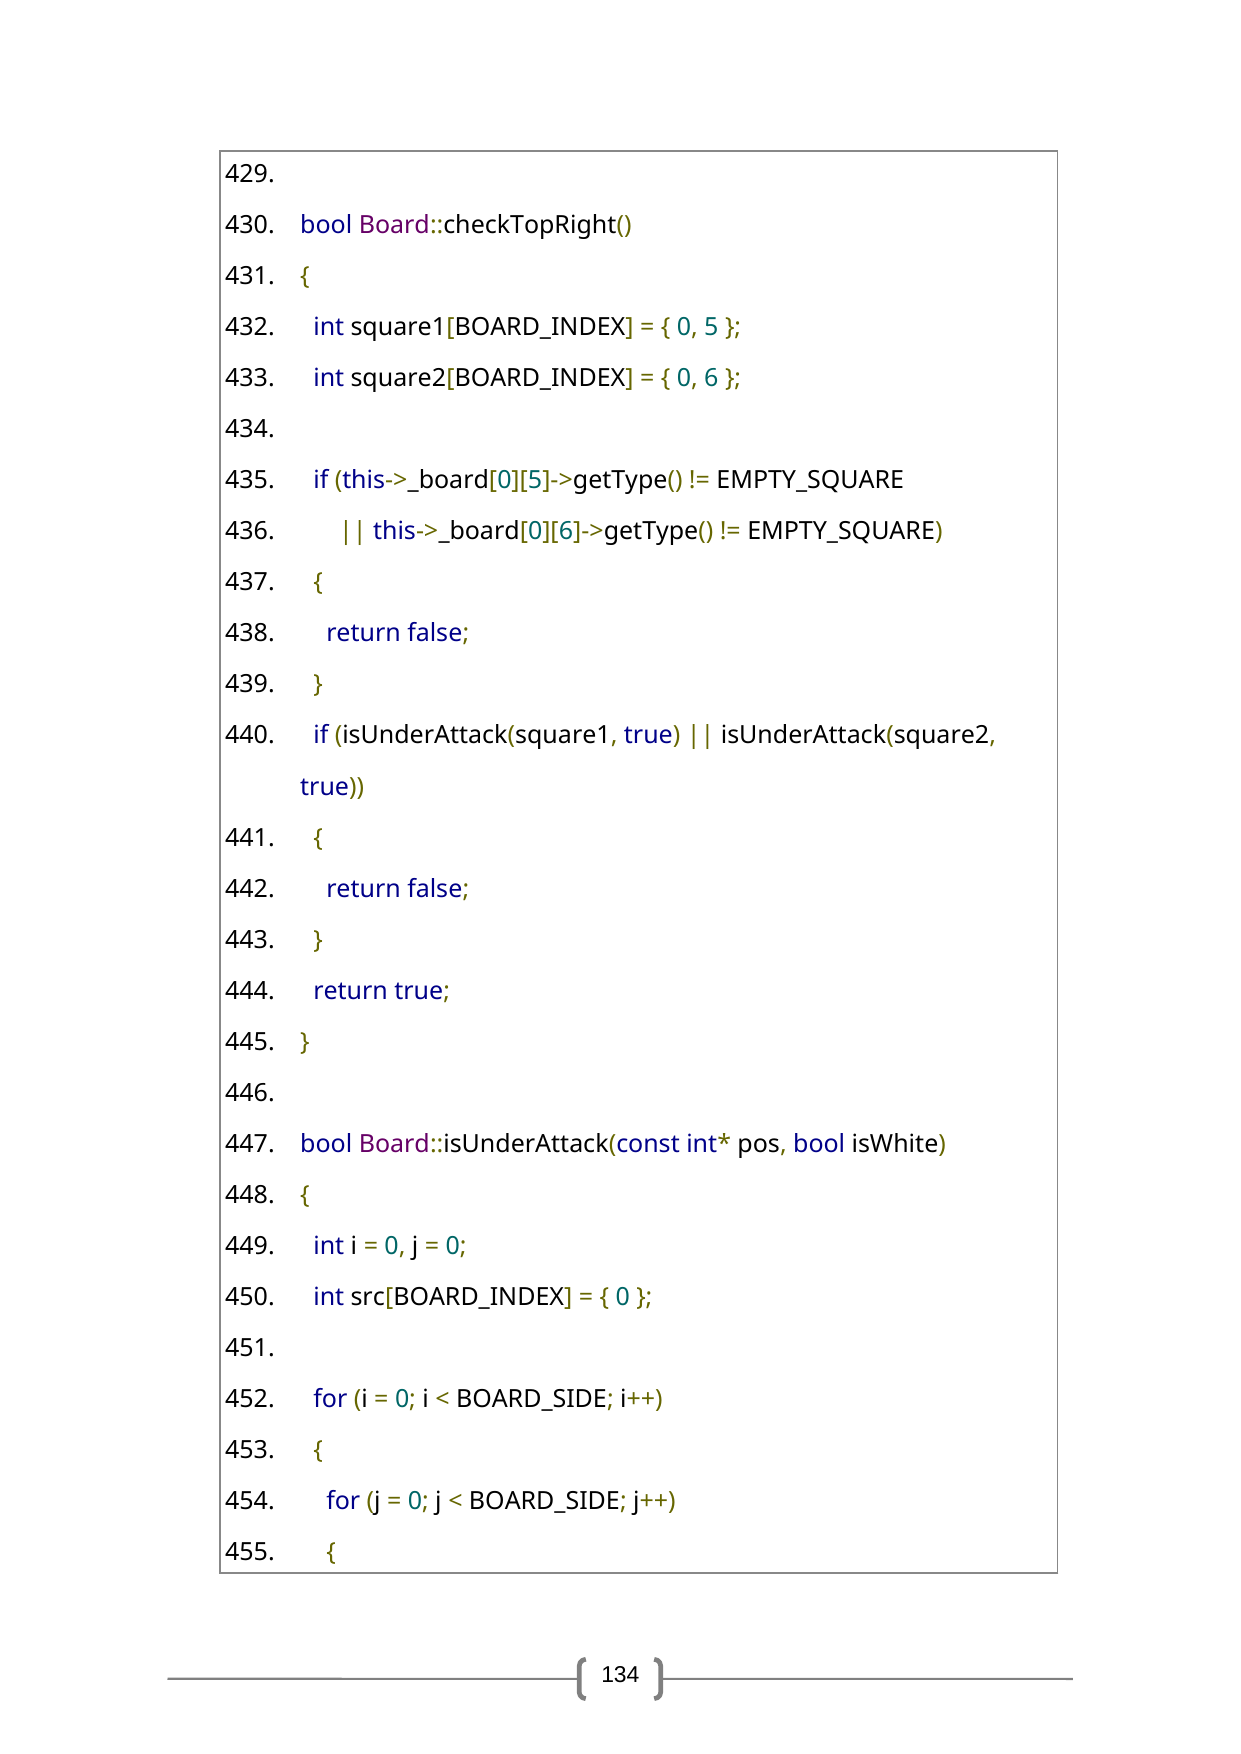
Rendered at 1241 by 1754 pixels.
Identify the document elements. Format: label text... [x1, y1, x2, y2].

list for (j = 0; j < BOARD_SIDE; j++) [221, 1477, 1057, 1517]
list if (this->_board[0][5]->getType() != EMPTY_SQUARE [221, 456, 1057, 496]
list return false; [221, 864, 1057, 904]
list { [221, 1528, 1057, 1572]
list } [221, 916, 1057, 955]
list } [221, 1018, 1057, 1057]
list { [221, 1426, 1057, 1466]
list int src[BOARD_INDEX] = { 0 }; [221, 1273, 1057, 1313]
list if (isUnderAttack(square1, true) || isUnderAttack(square2, true)) [221, 711, 1057, 802]
list bool Board::checkTopRight() [221, 201, 1057, 241]
list { [221, 813, 1057, 853]
list } [221, 660, 1057, 700]
list int square2[BOARD_INDEX] = { 0, 6 }; [221, 354, 1057, 394]
list return false; [221, 609, 1057, 649]
list { [221, 252, 1057, 292]
list return true; [221, 967, 1057, 1006]
list || this->_board[0][6]->getType() != EMPTY_SQUARE) [221, 507, 1057, 547]
list { [221, 558, 1057, 598]
list { [221, 1171, 1057, 1211]
list int i = 0, j = 0; [221, 1222, 1057, 1262]
list int square1[BOARD_INDEX] = { 0, 5 }; [221, 303, 1057, 343]
list bool Board::isUnderAttack(const int* pos, bool isWhite) [221, 1120, 1057, 1159]
list for (i = 0; i < BOARD_SIDE; i++) [221, 1375, 1057, 1415]
